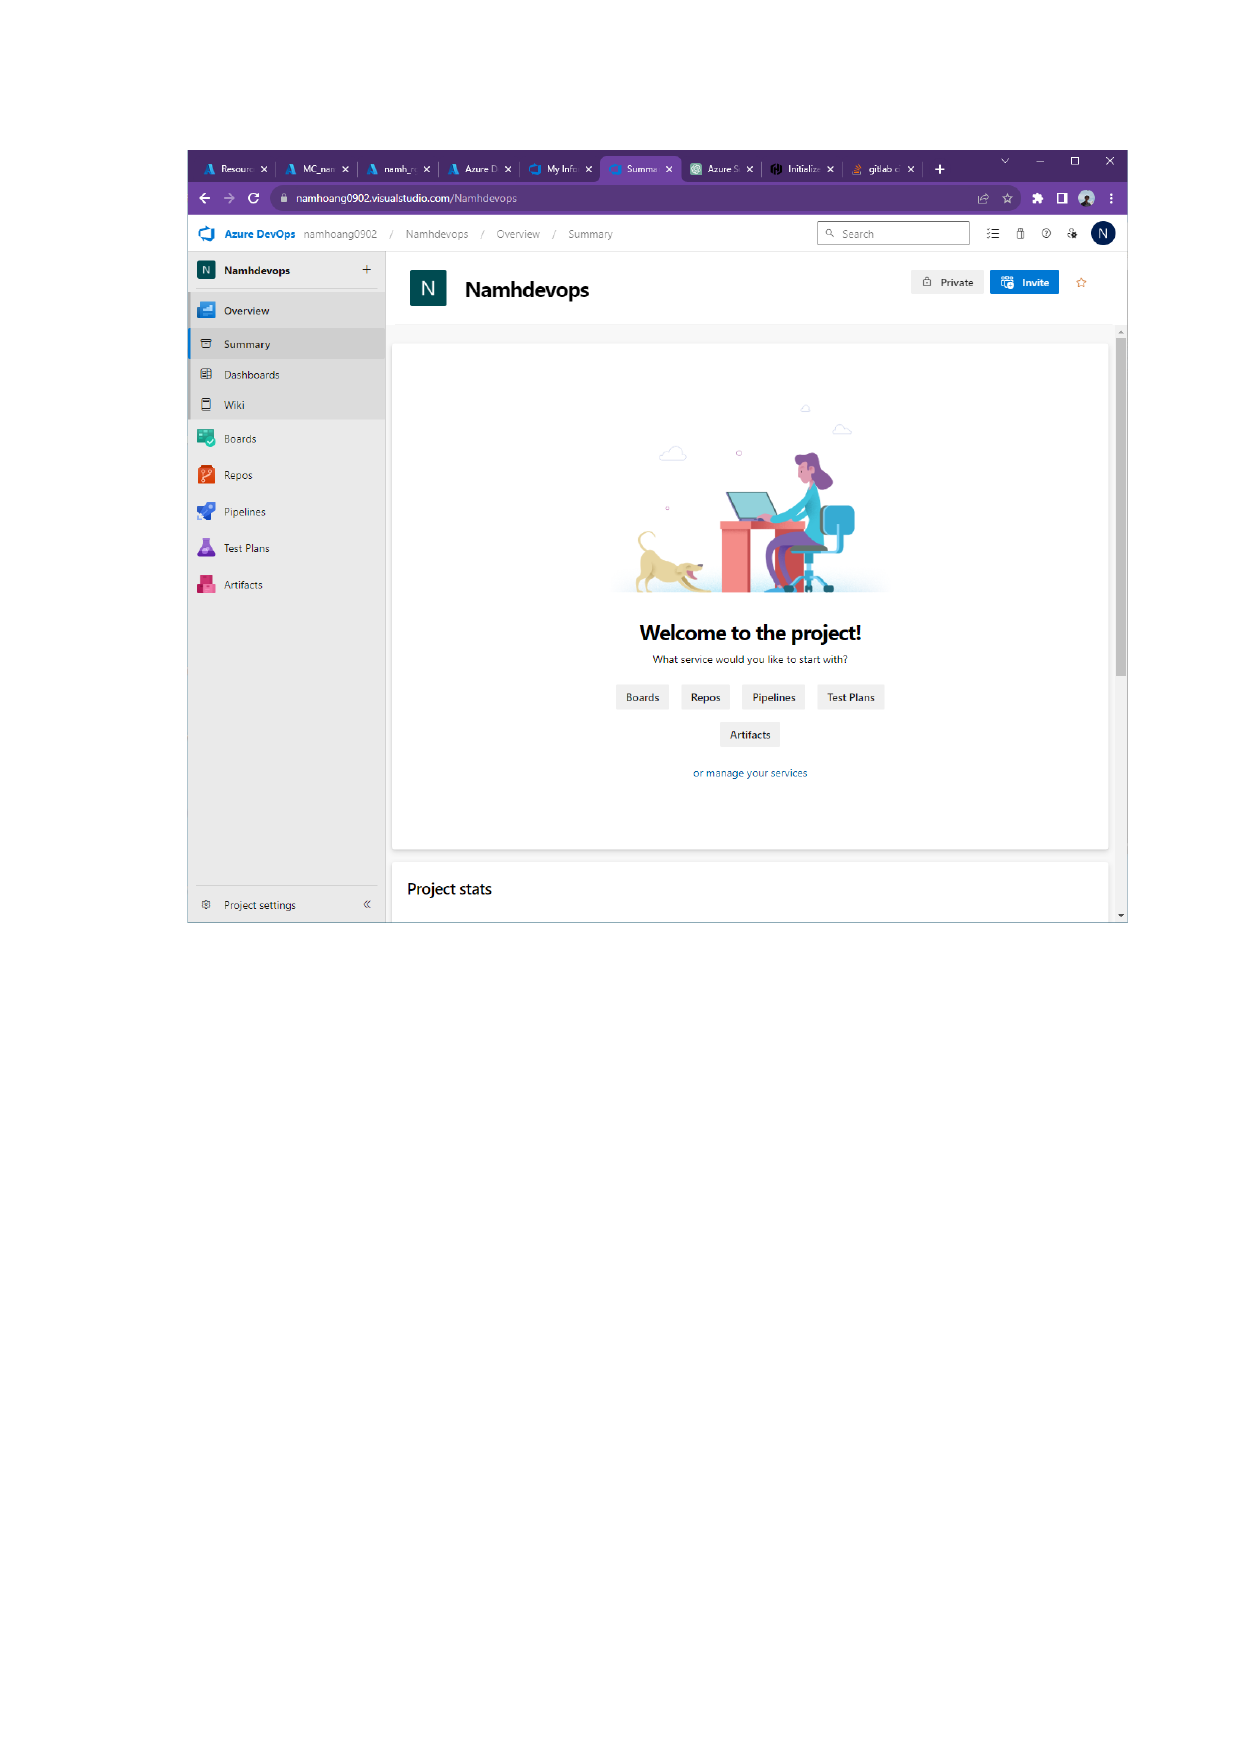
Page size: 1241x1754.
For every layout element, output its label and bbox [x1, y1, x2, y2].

picture [187, 150, 1128, 923]
